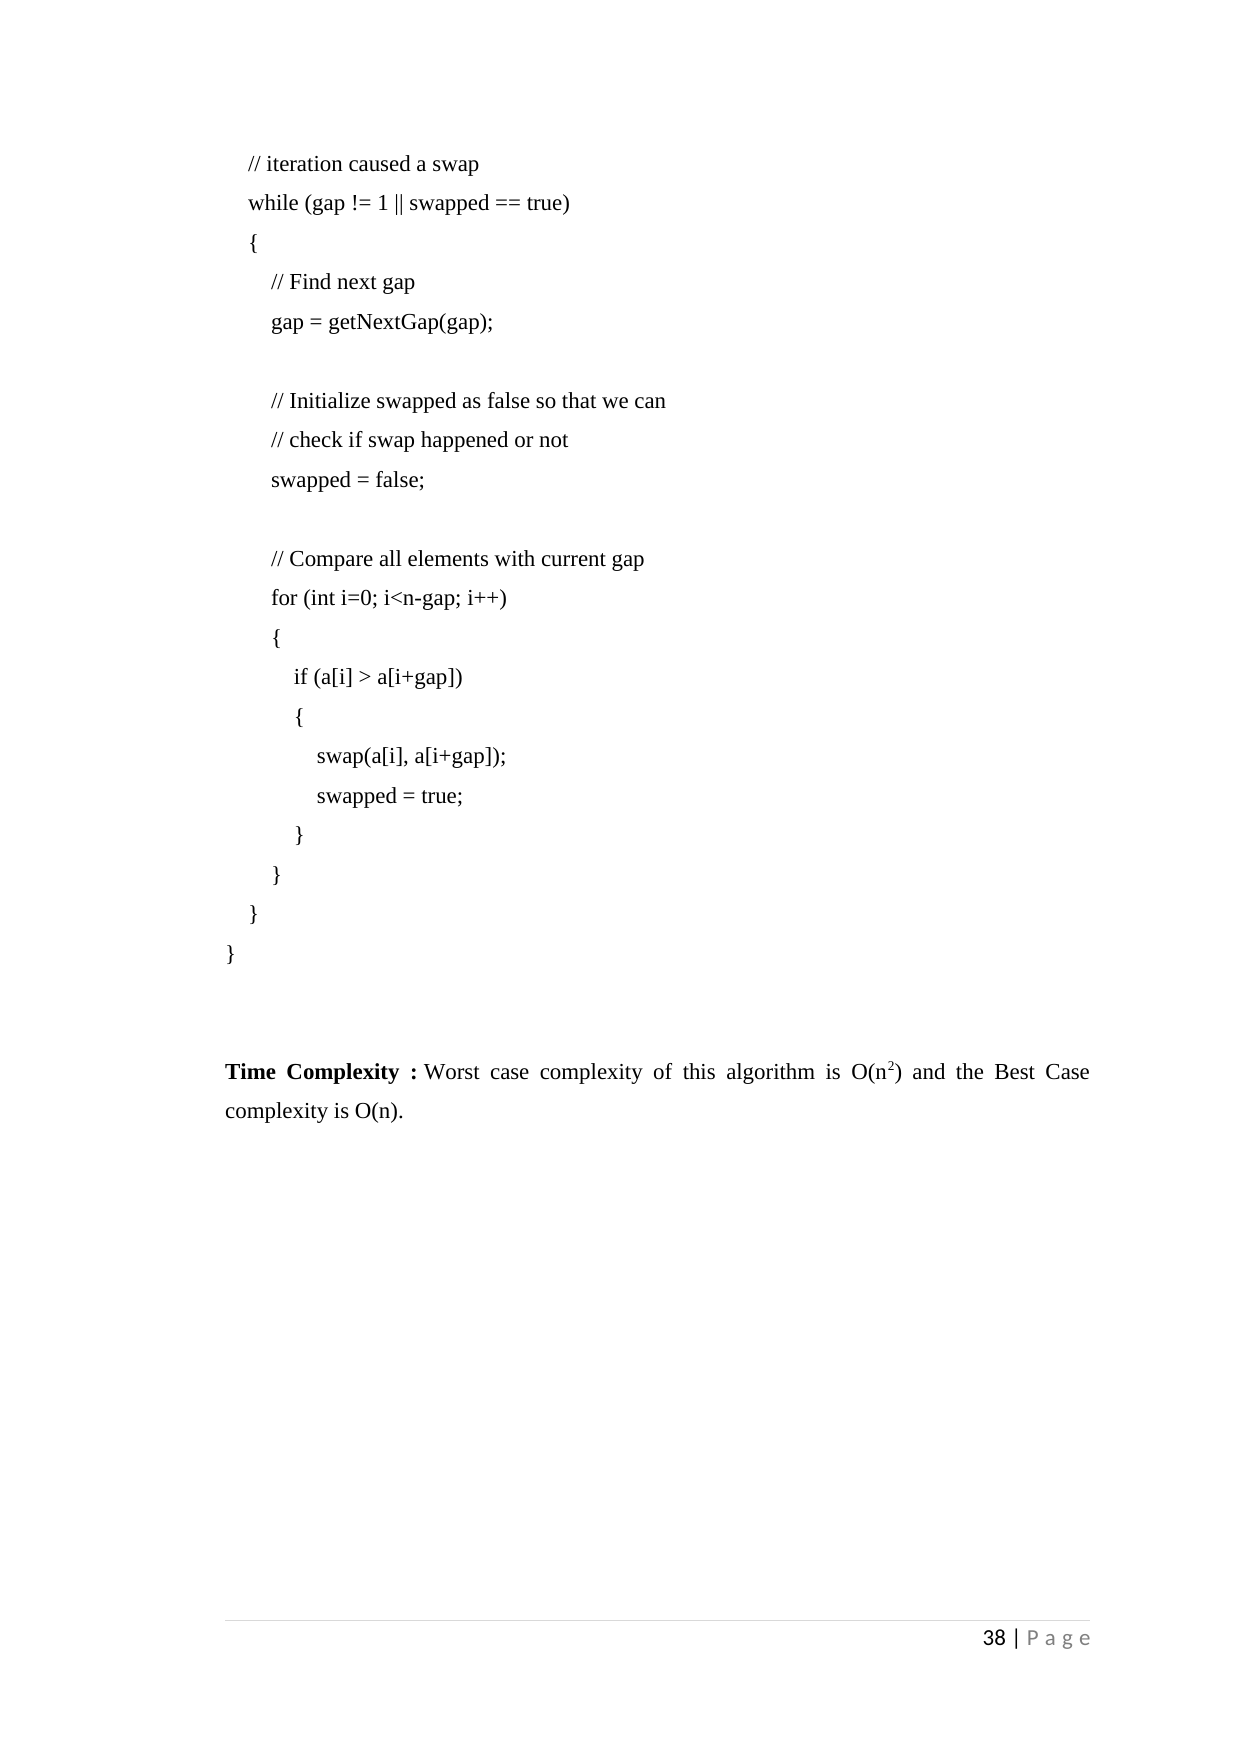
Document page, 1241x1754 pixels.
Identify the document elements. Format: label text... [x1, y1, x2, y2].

text while (gap != 1 || swapped == true) [225, 189, 1090, 216]
text } [225, 861, 1090, 887]
text // Initialize swapped as false so that we can [225, 387, 1090, 413]
text // iteration caused a swap [225, 150, 1090, 176]
text // Compare all elements with current gap [225, 545, 1090, 571]
text gap = getNextGap(gap); [225, 308, 1090, 334]
text } [225, 821, 1090, 847]
text Time Complexity : Worst case complexity of this algorithm is O(n2) and the Best Case complexity is O(n). [225, 1065, 1090, 1124]
text } [225, 900, 1090, 926]
text { [225, 229, 1090, 255]
text } [225, 939, 1090, 966]
text for (int i=0; i<n-gap; i++) [225, 584, 1090, 611]
text if (a[i] > a[i+gap]) [225, 663, 1090, 689]
text swapped = true; [225, 782, 1090, 808]
text swap(a[i], a[i+gap]); [225, 742, 1090, 768]
text { [225, 624, 1090, 650]
text // check if swap happened or not [225, 426, 1090, 453]
text // Find next gap [225, 268, 1090, 295]
text { [225, 703, 1090, 729]
text swapped = false; [225, 466, 1090, 492]
